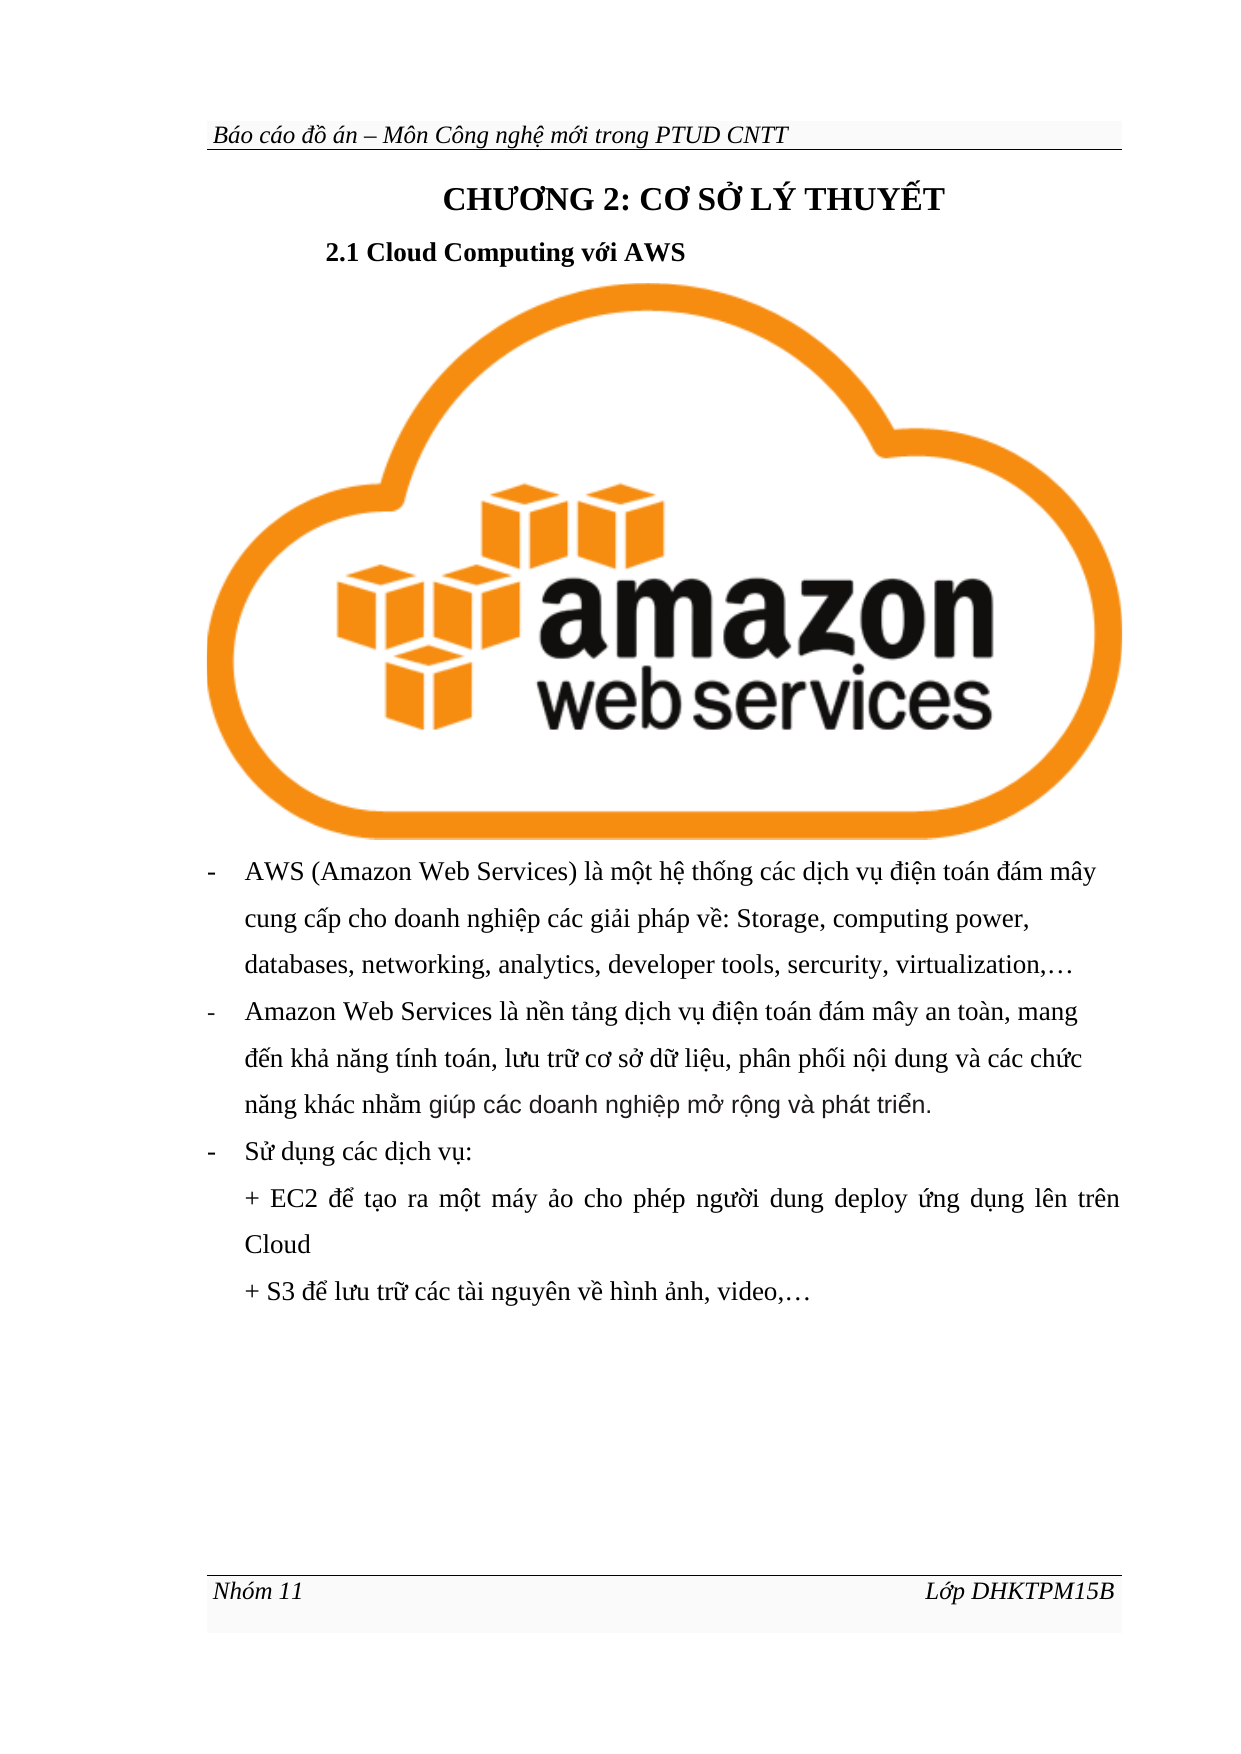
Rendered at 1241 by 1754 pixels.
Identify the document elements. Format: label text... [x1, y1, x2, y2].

list Amazon Web Services là nền tảng dịch vụ điện toán đám mây an toàn, mang đến khả năng tính toán, lưu trữ cơ sở dữ liệu, phân phối nội dung và các chức năng khác nhằm giúp các doanh nghiệp mở rộng và phát triển. [207, 995, 1122, 1119]
subtitle : CƠ SỞ LÝ THUYẾT [207, 179, 1122, 217]
subtitle Cloud Computing với AWS [267, 237, 1122, 268]
list + S3 để lưu trữ các tài nguyên về hình ảnh, video,… [244, 1275, 1122, 1306]
picture [206, 283, 1123, 840]
list Sử dụng các dịch vụ: [207, 1135, 1122, 1166]
list + EC2 để tạo ra một máy ảo cho phép người dung deploy ứng dụng lên trên Cloud [244, 1182, 1122, 1259]
list AWS (Amazon Web Services) là một hệ thống các dịch vụ điện toán đám mây cung cấp cho doanh nghiệp các giải pháp về: Storage, computing power, databases, networking, analytics, developer tools, sercurity, virtualization,… [207, 855, 1122, 979]
